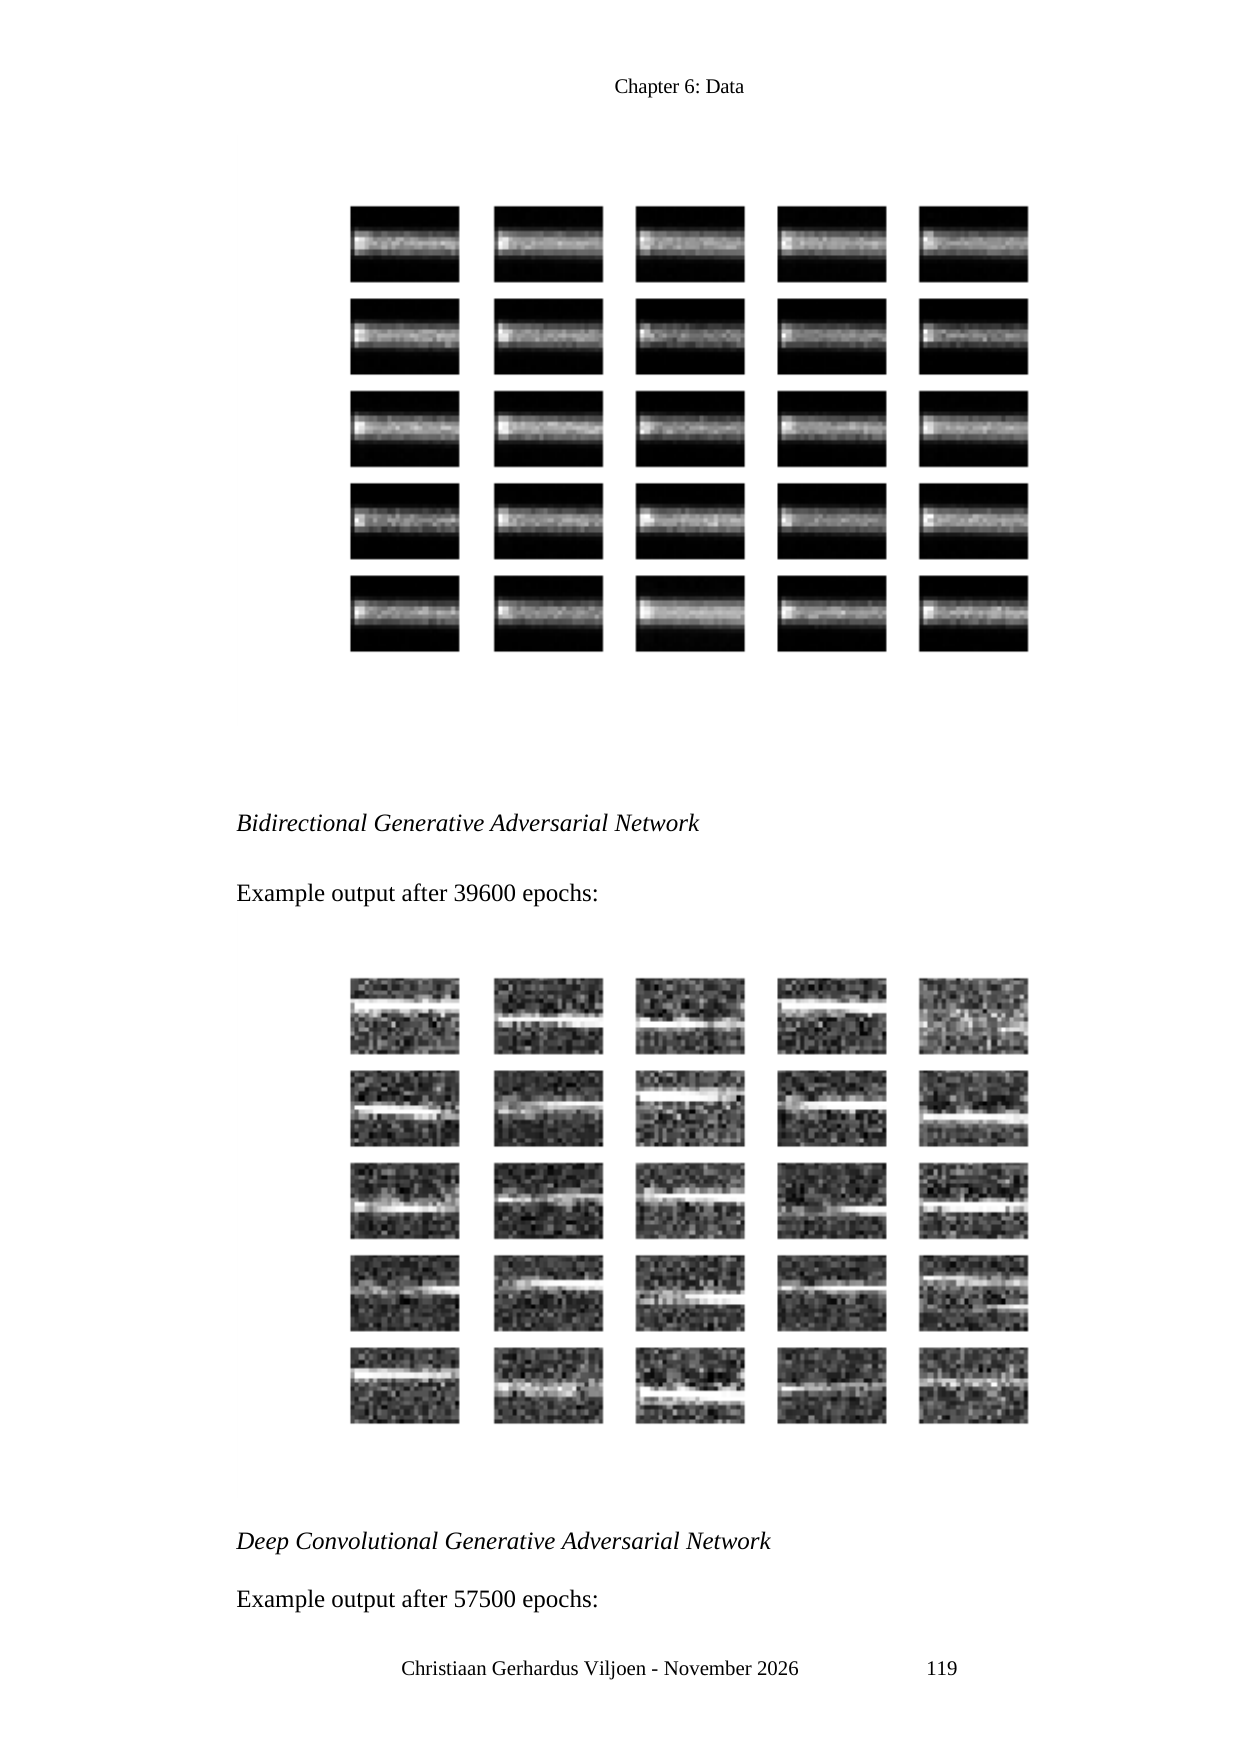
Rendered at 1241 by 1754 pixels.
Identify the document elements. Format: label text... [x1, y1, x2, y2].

text Deep Convolutional Generative Adversarial Network [236, 1526, 1122, 1555]
text Example output after 39600 epochs: [236, 878, 1122, 907]
picture [236, 135, 1123, 726]
subtitle Bidirectional Generative Adversarial Network [236, 808, 1122, 837]
picture [236, 907, 1123, 1498]
text Example output after 57500 epochs: [236, 1584, 1122, 1613]
